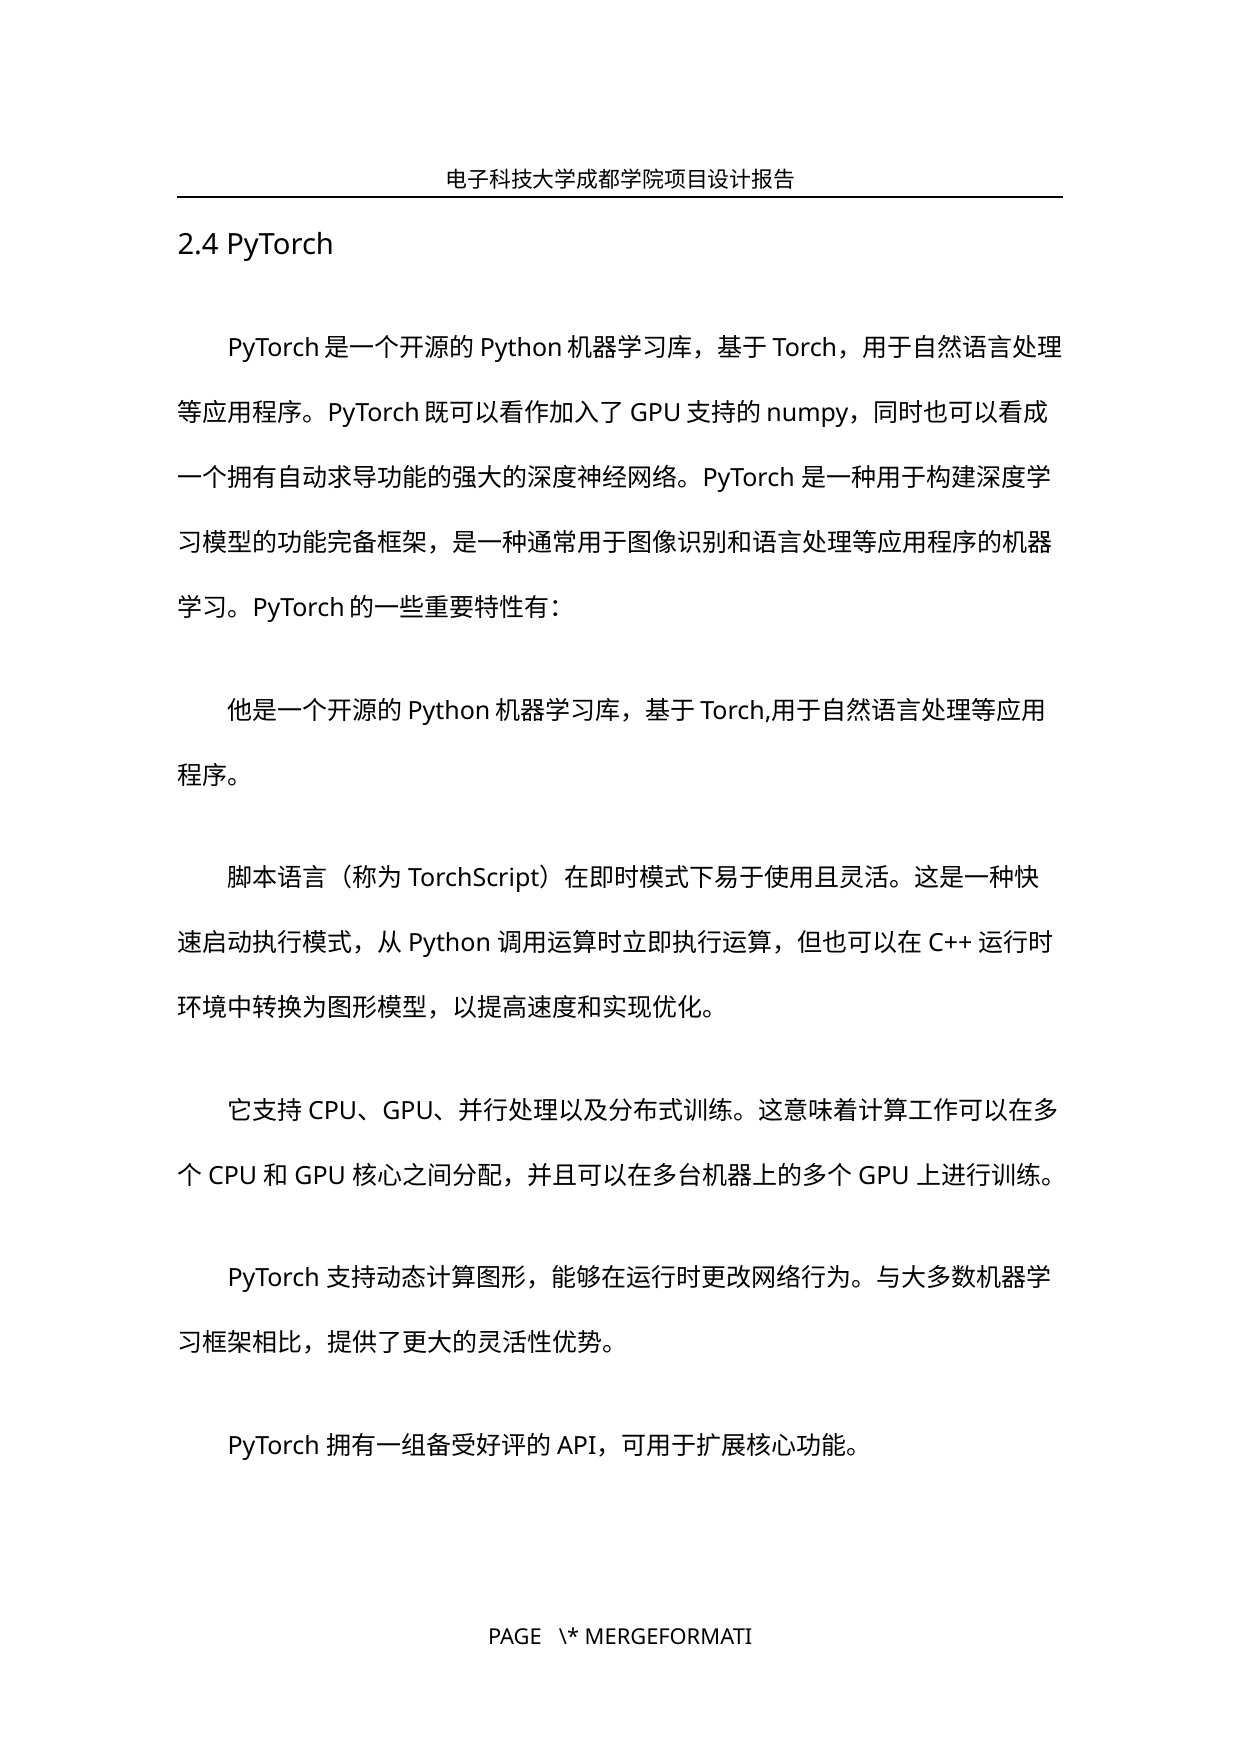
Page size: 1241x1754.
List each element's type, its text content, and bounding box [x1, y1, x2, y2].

list PyTorch 支持动态计算图形，能够在运行时更改网络行为。与大多数机器学习框架相比，提供了更大的灵活性优势。 [177, 1243, 1063, 1373]
text PyTorch [177, 211, 1063, 276]
list 它支持 CPU、GPU、并行处理以及分布式训练。这意味着计算工作可以在多个 CPU 和 GPU 核心之间分配，并且可以在多台机器上的多个 GPU 上进行训练。 [177, 1076, 1063, 1206]
list 脚本语言（称为 TorchScript）在即时模式下易于使用且灵活。这是一种快速启动执行模式，从 Python 调用运算时立即执行运算，但也可以在 C++ 运行时环境中转换为图形模型，以提高速度和实现优化。 [177, 843, 1063, 1038]
list PyTorch 拥有一组备受好评的 API，可用于扩展核心功能。 [177, 1411, 1063, 1476]
list PyTorch是一个开源的Python机器学习库，基于Torch，用于自然语言处理等应用程序。PyTorch既可以看作加入了GPU支持的numpy，同时也可以看成一个拥有自动求导功能的强大的深度神经网络。PyTorch 是一种用于构建深度学习模型的功能完备框架，是一种通常用于图像识别和语言处理等应用程序的机器学习。PyTorch的一些重要特性有： [177, 313, 1063, 638]
list 他是一个开源的Python机器学习库，基于Torch,用于自然语言处理等应用程序。 [177, 676, 1063, 806]
